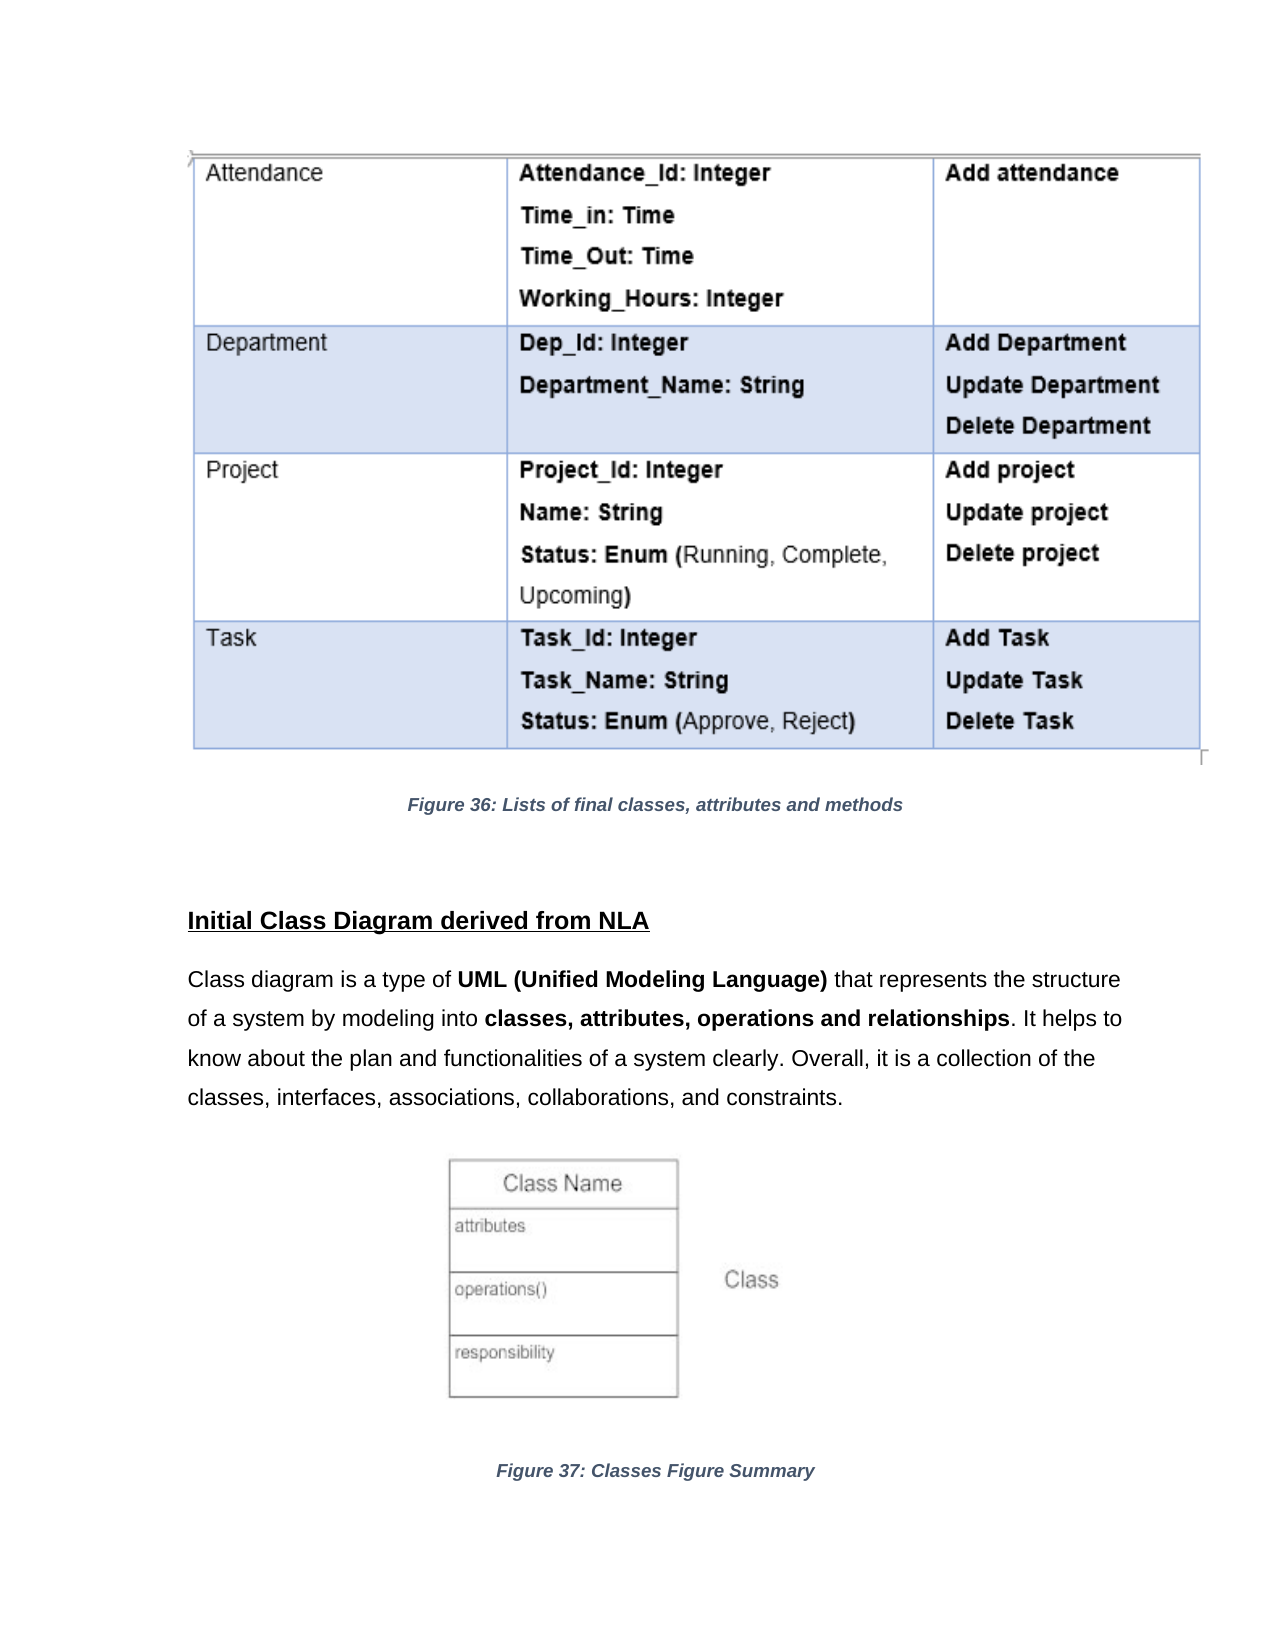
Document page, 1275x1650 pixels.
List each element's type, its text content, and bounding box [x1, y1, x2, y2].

text Figure 36: Lists of final classes, attributes and methods [187, 794, 1125, 816]
text Initial Class Diagram derived from NLA [187, 906, 1125, 934]
picture [187, 150, 1209, 765]
text Figure 37: Classes Figure Summary [187, 1460, 1125, 1481]
text Class diagram is a type of UML (Unified Modeling Language) that represents the structure of a system by modeling into classes, attributes, operations and relationships. It helps to know about the plan and functionalities of a system clearly. Overall, it is a collection of the classes, interfaces, associations, collaborations, and constraints. [187, 966, 1125, 1110]
picture [432, 1140, 880, 1429]
